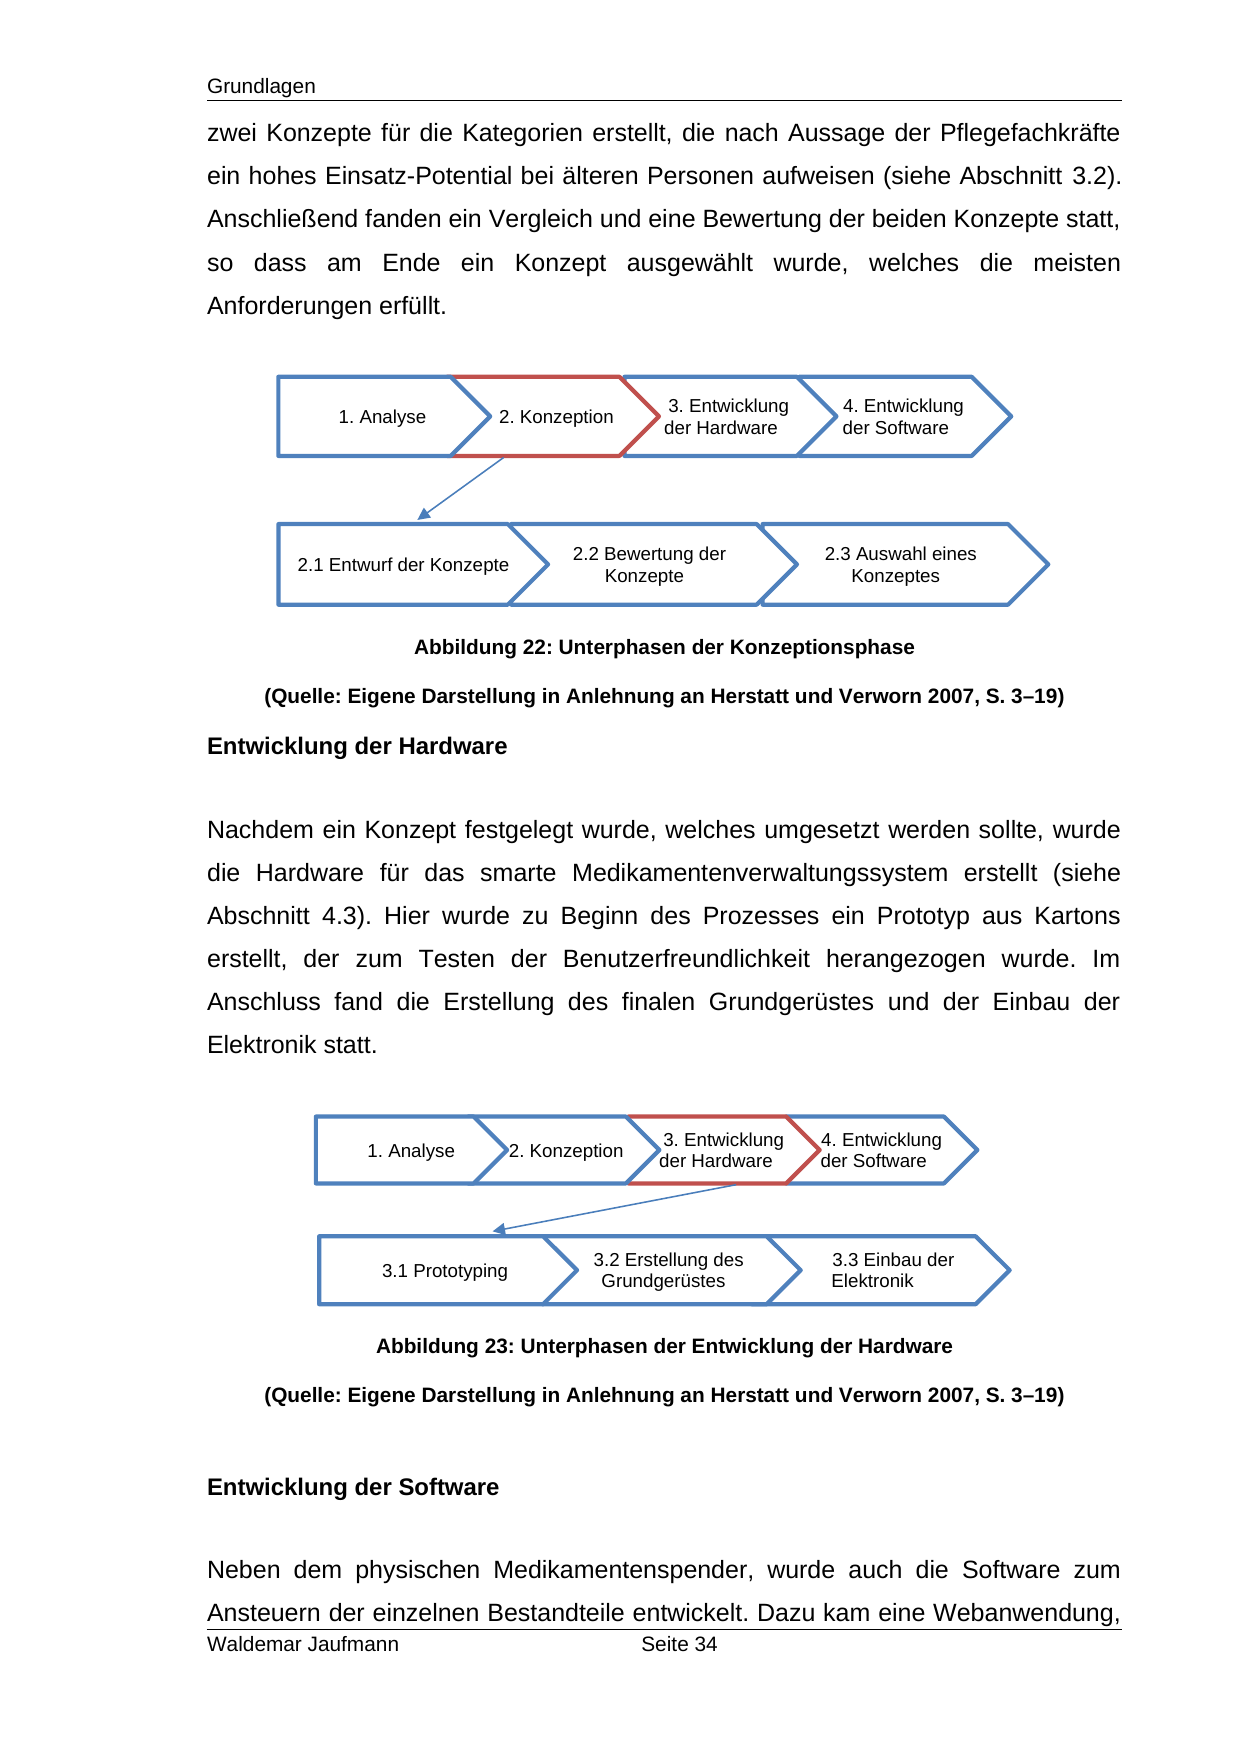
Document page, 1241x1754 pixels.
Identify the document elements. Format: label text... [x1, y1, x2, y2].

text Entwicklung der Hardware [207, 732, 1122, 760]
text Entwicklung der Software [207, 1472, 1122, 1500]
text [207, 118, 1122, 319]
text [207, 1555, 1122, 1627]
text Abbildung 23: Unterphasen der Entwicklung der Hardware [207, 1334, 1122, 1358]
text (Quelle: Eigene Darstellung in Anlehnung an Herstatt und Verworn 2007, S. 3–19) [207, 1383, 1122, 1407]
text Abbildung 22: Unterphasen der Konzeptionsphase [207, 635, 1122, 659]
text (Quelle: Eigene Darstellung in Anlehnung an Herstatt und Verworn 2007, S. 3–19) [207, 684, 1122, 708]
text Nachdem ein Konzept festgelegt wurde, welches umgesetzt werden sollte, wurde die Hardware für das smarte Medikamentenverwaltungssystem erstellt (siehe Abschnitt 4.3). Hier wurde zu Beginn des Prozesses ein Prototyp aus Kartons erstellt, der zum Testen der Benutzerfreundlichkeit herangezogen wurde. Im Anschluss fand die Erstellung des finalen Grundgerüstes und der Einbau der Elektronik statt. [207, 815, 1122, 1059]
